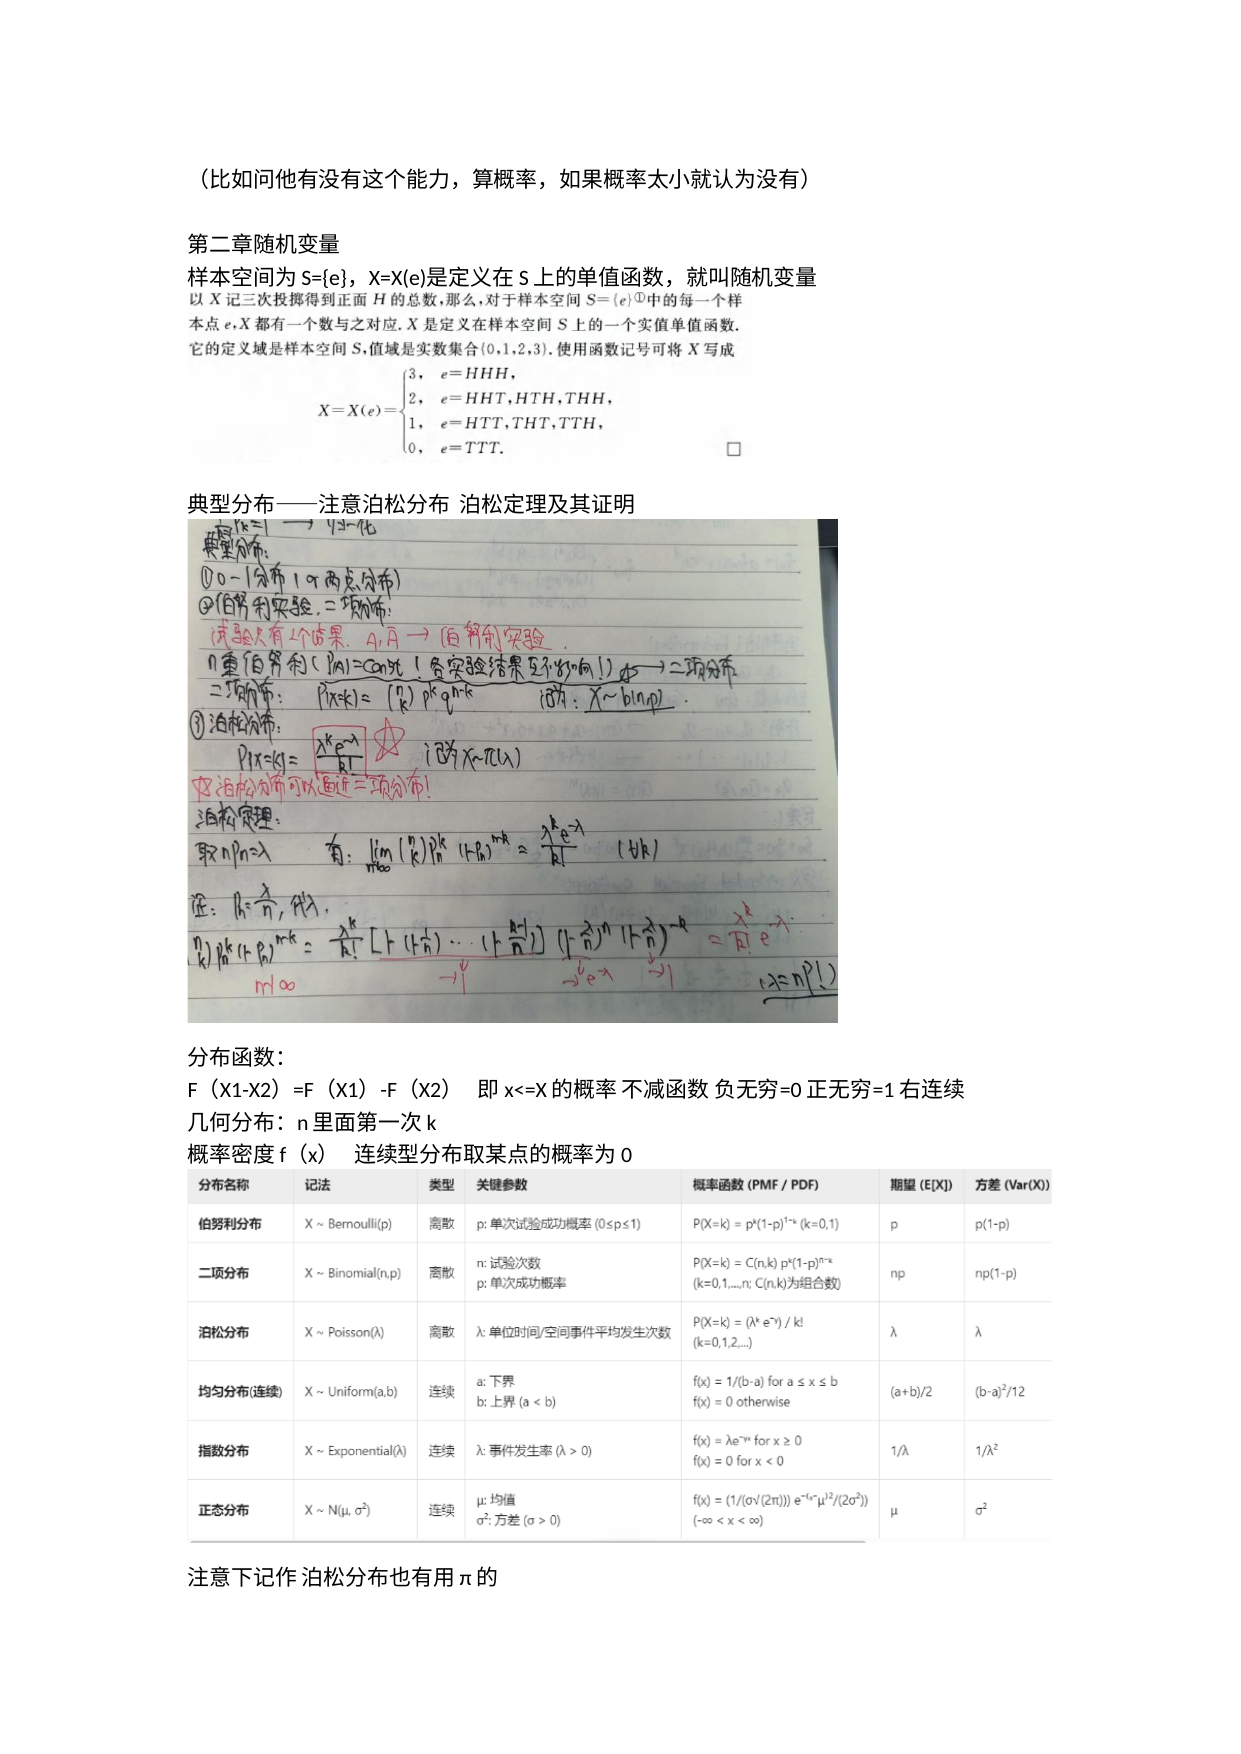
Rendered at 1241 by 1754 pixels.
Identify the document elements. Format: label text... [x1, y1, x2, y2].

text F（X1-X2）=F（X1）-F（X2） 即x<=X的概率 不减函数 负无穷=0 正无穷=1 右连续 [187, 1072, 1053, 1104]
text 注意下记作 泊松分布也有用π的 [187, 1559, 1053, 1592]
text 第二章随机变量 [187, 227, 1053, 259]
text 几何分布：n里面第一次k [187, 1104, 1053, 1137]
picture [187, 519, 838, 1023]
text 典型分布——注意泊松分布 泊松定理及其证明 [187, 487, 1053, 519]
text （比如问他有没有这个能力，算概率，如果概率太小就认为没有） [187, 162, 1053, 194]
text 样本空间为S={e}，X=X(e)是定义在S上的单值函数，就叫随机变量 [187, 259, 1053, 292]
picture [187, 1169, 1052, 1543]
text 概率密度f（x） 连续型分布取某点的概率为0 [187, 1137, 1053, 1169]
text 分布函数： [187, 1039, 1053, 1072]
picture [187, 292, 753, 463]
